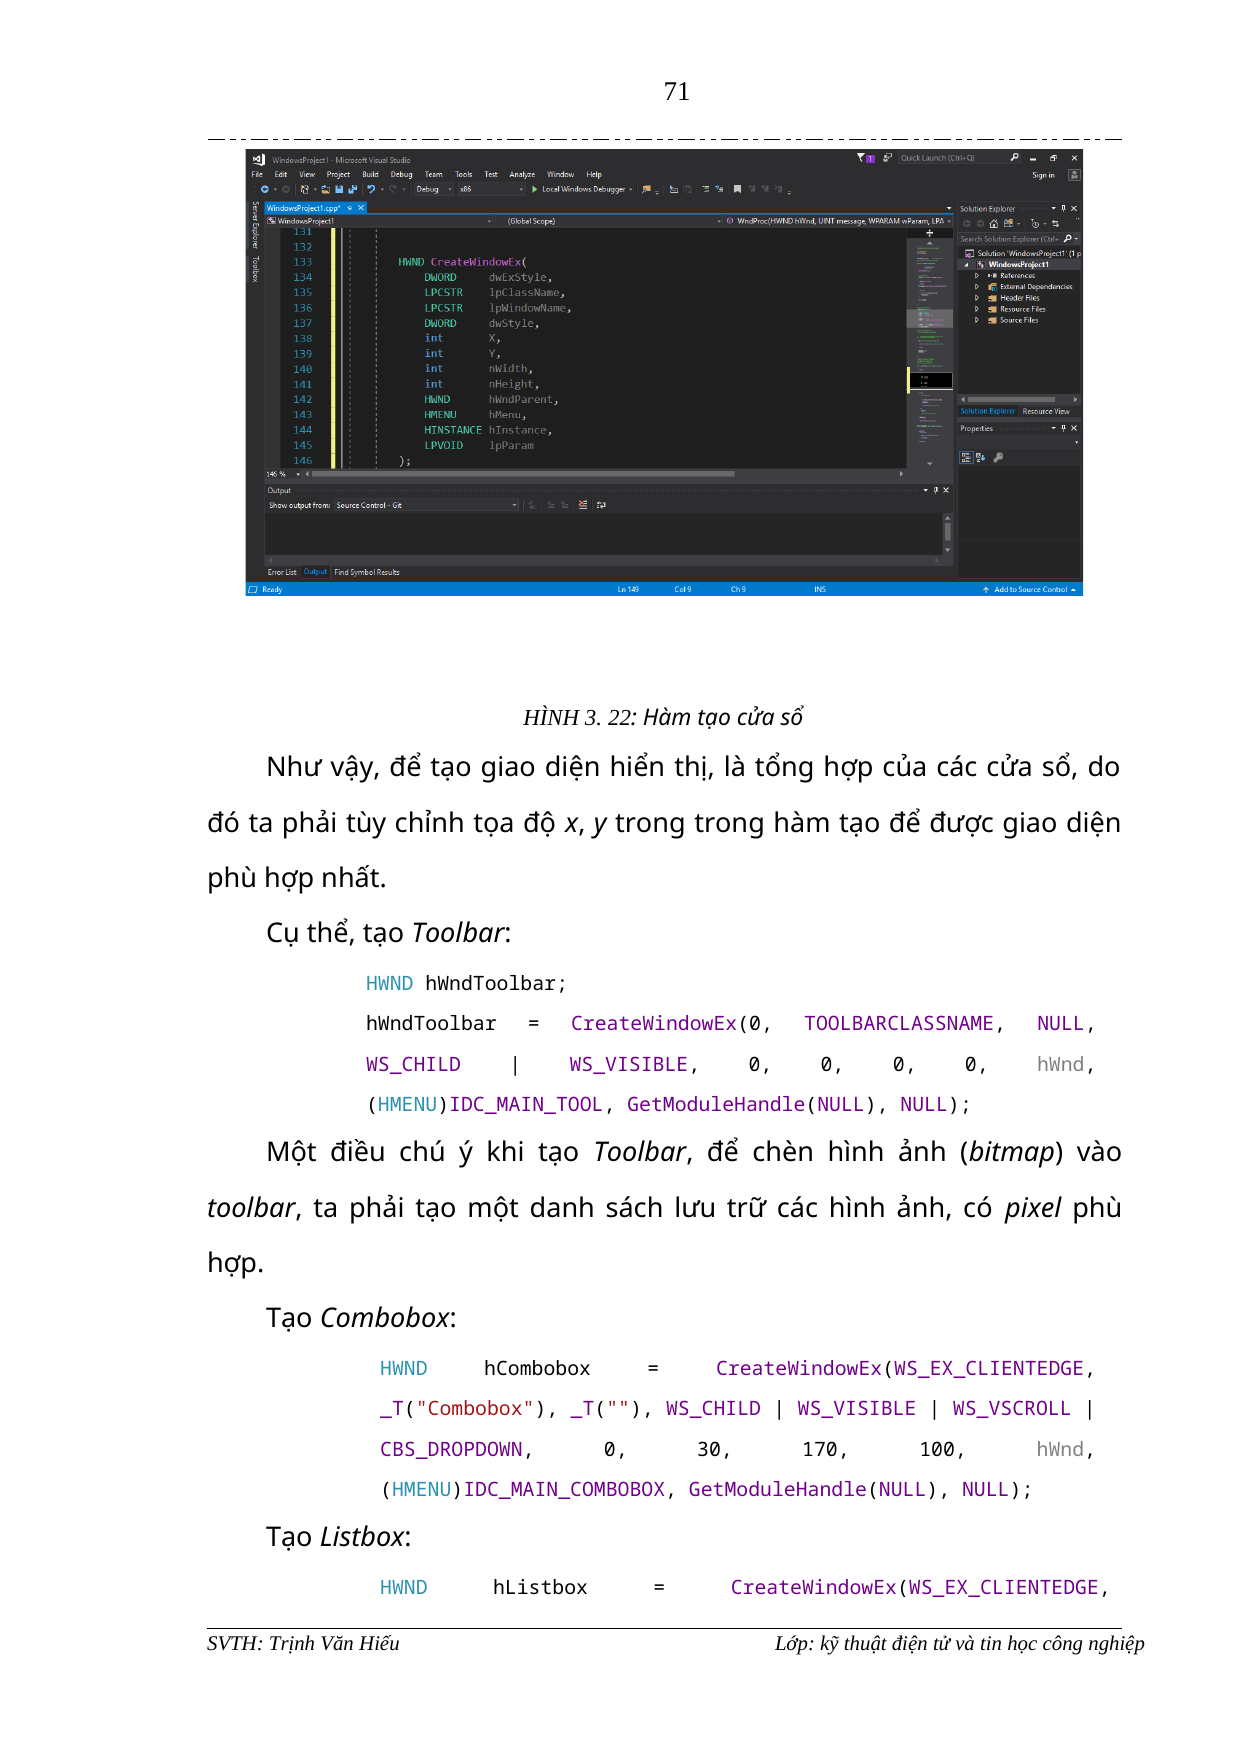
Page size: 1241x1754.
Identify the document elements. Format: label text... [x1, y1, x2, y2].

list Cụ thể, tạo Toolbar: [207, 914, 1122, 951]
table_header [369, 1573, 1122, 1600]
text Tạo Listbox: [207, 1518, 1122, 1554]
list Một điều chú ý khi tạo Toolbar, để chèn hình ảnh (bitmap) vào toolbar, ta phải tạo một danh sách lưu trữ các hình ảnh, có pixel phù hợp. [207, 1133, 1122, 1280]
list Như vậy, để tạo giao diện hiển thị, là tổng hợp của các cửa sổ, do đó ta phải tùy chỉnh tọa độ x, y trong trong hàm tạo để được giao diện phù hợp nhất. [207, 748, 1122, 895]
table_header HWND hCombobox = CreateWindowEx(WS_EX_CLIENTEDGE, _T("Combobox"), _T(""), WS_CHILD | WS_VISIBLE | WS_VSCROLL | CBS_DROPDOWN, 0, 30, 170, 100, hWnd, (HMENU)IDC_MAIN_COMBOBOX, GetModuleHandle(NULL), NULL); [369, 1354, 1107, 1518]
table_header HWND hWndToolbar; hWndToolbar = CreateWindowEx(0, TOOLBARCLASSNAME, NULL, WS_CHILD | WS_VISIBLE, 0, 0, 0, 0, hWnd, (HMENU)IDC_MAIN_TOOL, GetModuleHandle(NULL), NULL); [355, 969, 1107, 1133]
text HÌNH 3. 22: Hàm tạo cửa sổ [207, 701, 1122, 732]
list Tạo Combobox: [207, 1299, 1122, 1336]
picture [245, 149, 1084, 596]
